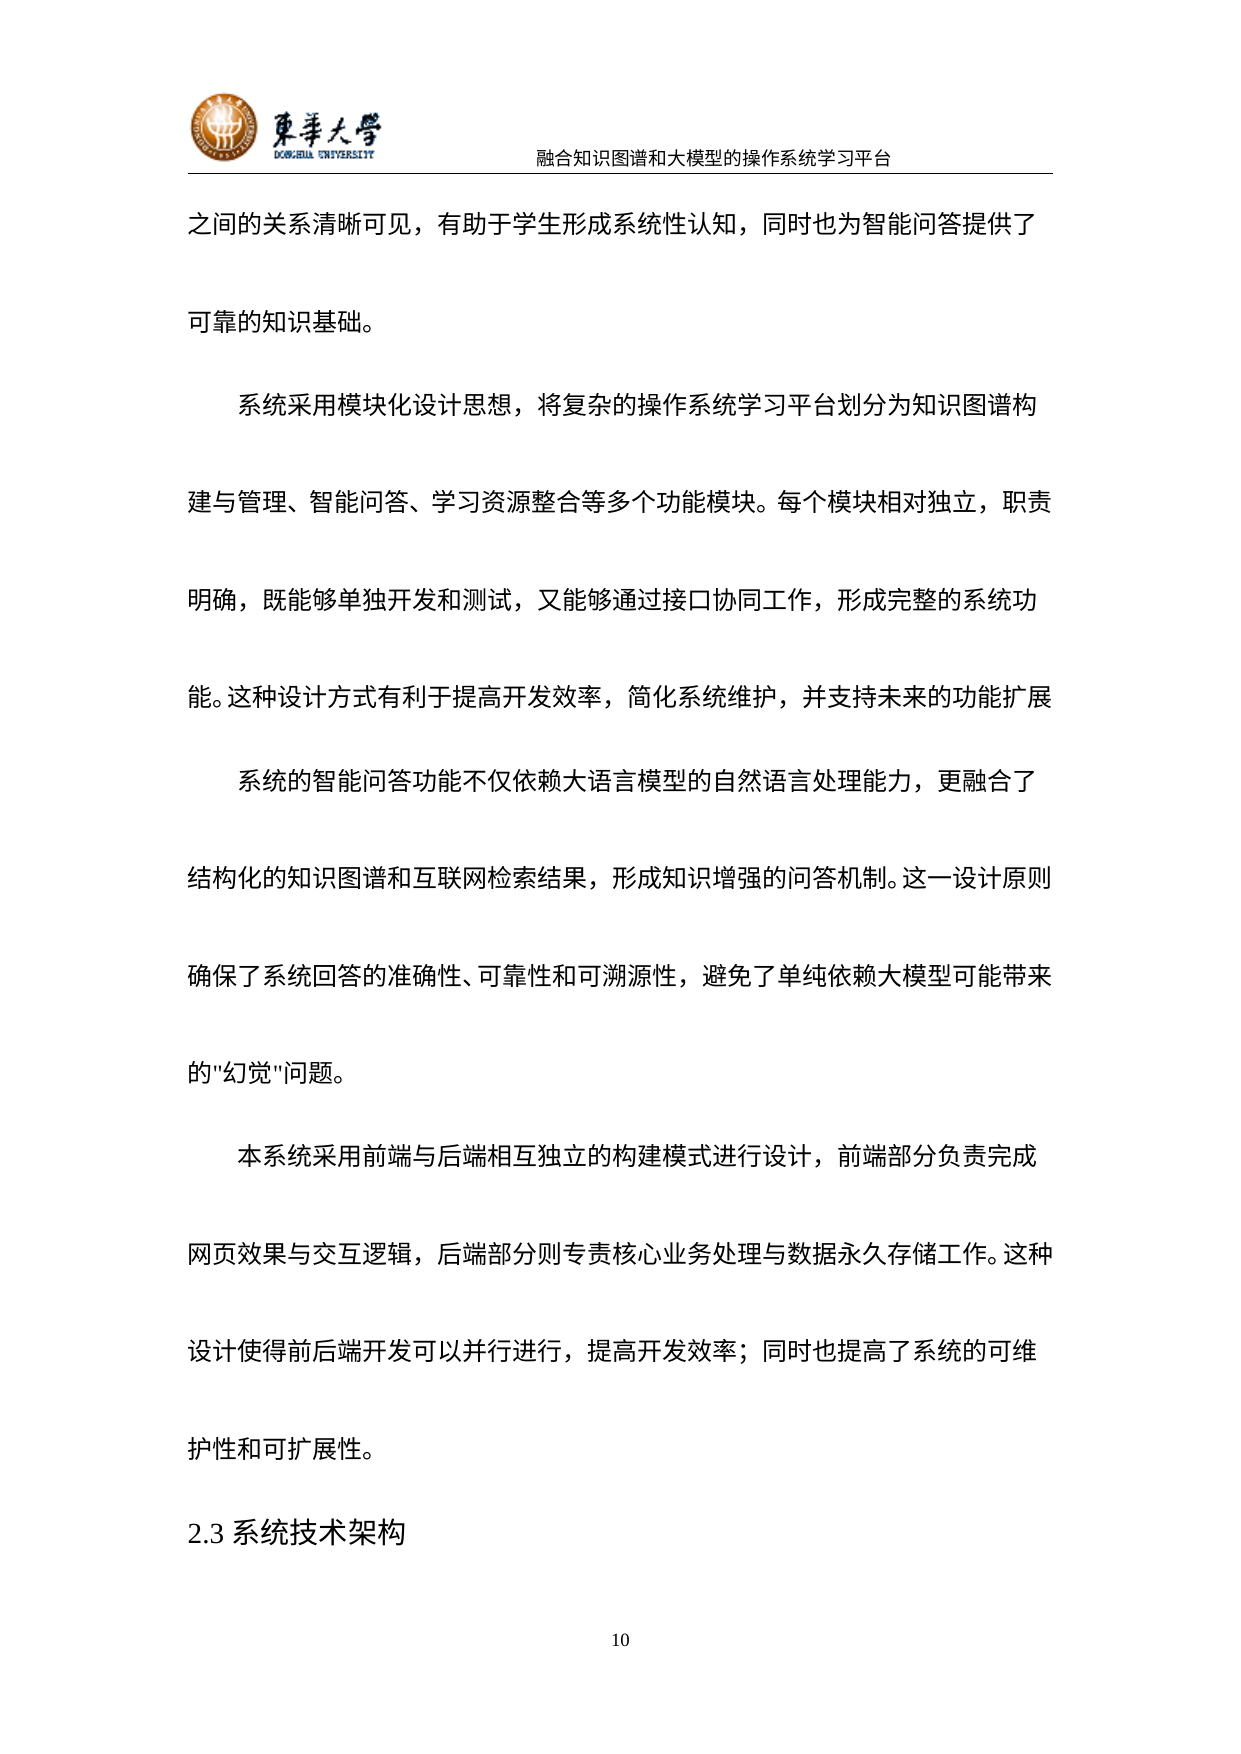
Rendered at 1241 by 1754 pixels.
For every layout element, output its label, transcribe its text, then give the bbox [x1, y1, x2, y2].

text 系统的智能问答功能不仅依赖大语言模型的自然语言处理能力，更融合了结构化的知识图谱和互联网检索结果，形成知识增强的问答机制。这一设计原则确保了系统回答的准确性、可靠性和可溯源性，避免了单纯依赖大模型可能带来的"幻觉"问题。 [187, 1039, 1053, 1397]
picture [187, 88, 386, 165]
text 系统采用模块化设计思想，将复杂的操作系统学习平台划分为知识图谱构建与管理、智能问答、学习资源整合等多个功能模块。每个模块相对独立，职责明确，既能够单独开发和测试，又能够通过接口协同工作，形成完整的系统功能。这种设计方式有利于提高开发效率，简化系统维护，并支持未来的功能扩展。 [187, 566, 1053, 1021]
text 本系统采用前端与后端相互独立的构建模式进行设计，前端部分负责完成网页效果与交互逻辑，后端部分则专责核心业务处理与数据永久存储工作。这种设计使得前后端开发可以并行进行，提高开发效率；同时也提高了系统的可维护性和可扩展性。 [187, 1415, 1053, 1577]
text 系统采用知识图谱技术对操作系统领域知识进行结构化表达，从章节、子章节、概念、题目到视频等多个维度构建完整的知识网络。该结构化设计使知识点之间的关系清晰可见，有助于学生形成系统性认知，同时也为智能问答提供了可靠的知识基础。 [187, 190, 1053, 548]
